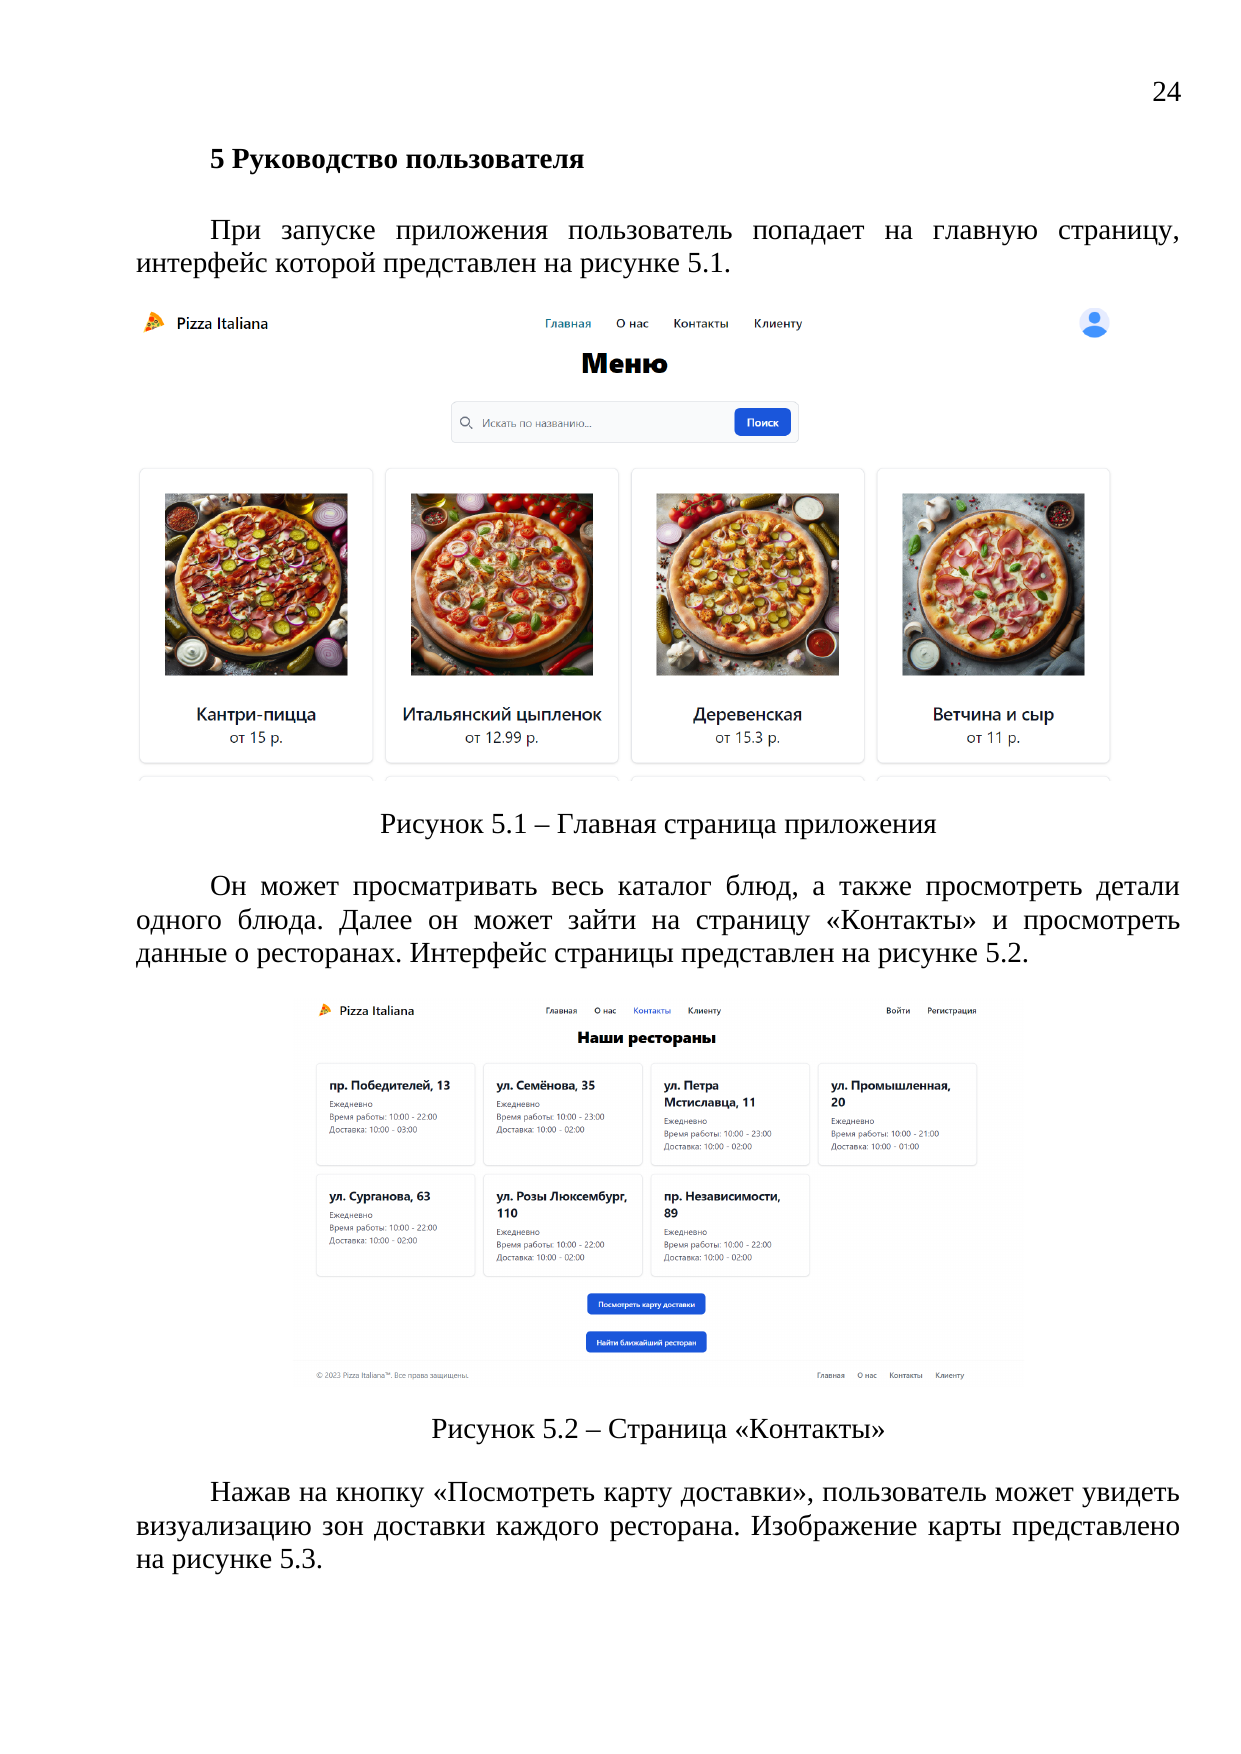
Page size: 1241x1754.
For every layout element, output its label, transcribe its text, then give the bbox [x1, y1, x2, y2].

text Он может просматривать весь каталог блюд, а также просмотреть детали одного блюда. Далее он может зайти на страницу «Контакты» и просмотреть данные о ресторанах. Интерфейс страницы представлен на рисунке 5.2. [136, 868, 1181, 969]
text Рисунок 5.2 – Страница «Контакты» [136, 1412, 1181, 1445]
text 5 Руководство пользователя [136, 141, 1181, 174]
text При запуске приложения пользователь попадает на главную страницу, интерфейс которой представлен на рисунке 5.1. [136, 212, 1181, 279]
picture [292, 998, 1025, 1387]
text Рисунок 5.1 – Главная страница приложения [136, 806, 1181, 839]
picture [135, 308, 1182, 781]
text Нажав на кнопку «Посмотреть карту доставки», пользователь может увидеть визуализацию зон доставки каждого ресторана. Изображение карты представлено на рисунке 5.3. [136, 1474, 1181, 1575]
